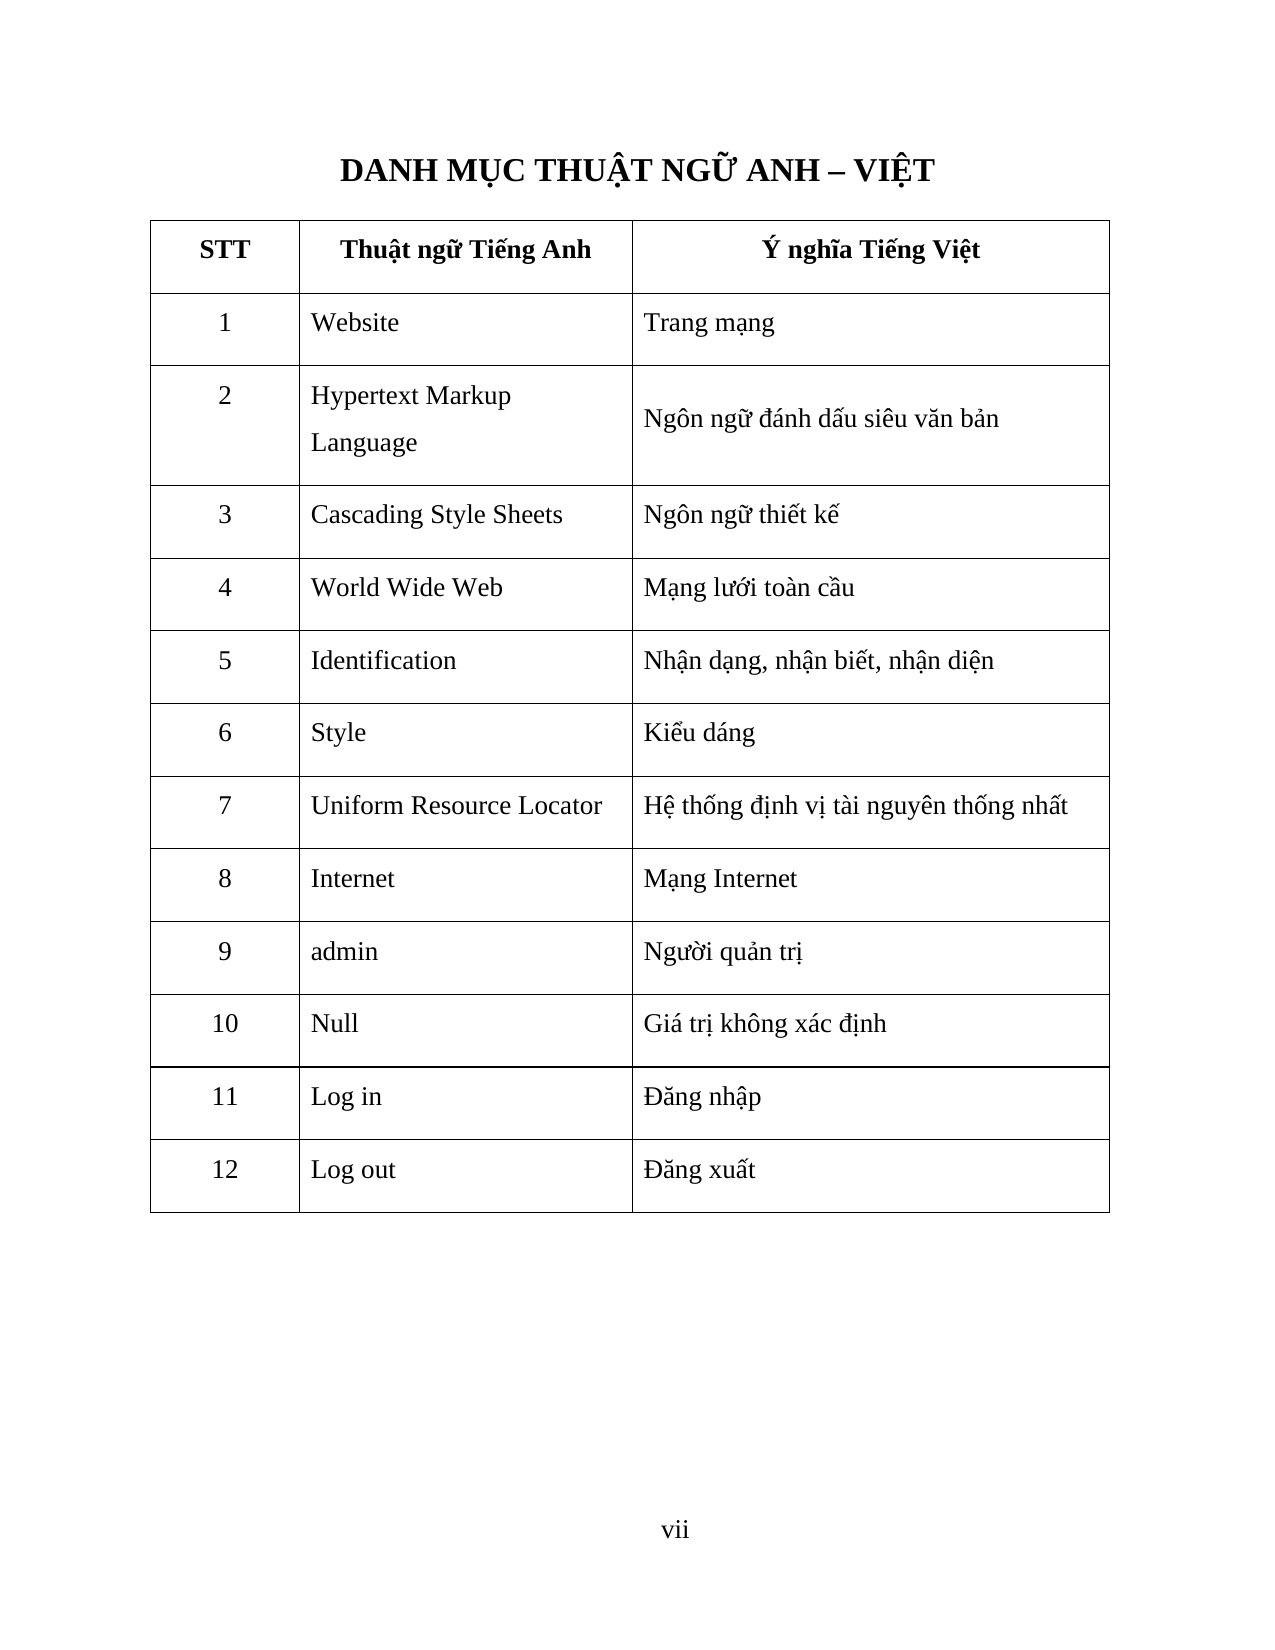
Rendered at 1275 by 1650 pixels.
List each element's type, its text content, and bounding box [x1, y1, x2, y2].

table_cell Uniform Resource Locator [300, 777, 632, 848]
table_header Thuật ngữ Tiếng Anh [300, 221, 632, 293]
table_cell 3 [151, 486, 299, 557]
table_header Ý nghĩa Tiếng Việt [633, 221, 1109, 293]
table_cell 8 [151, 849, 299, 921]
text DANH MỤC THUẬT NGỮ ANH – VIỆT [150, 150, 1125, 188]
table_cell Style [300, 704, 632, 776]
table_cell 7 [151, 777, 299, 848]
table_cell 2 [151, 366, 299, 485]
table_cell Trang mạng [633, 294, 1109, 365]
table_cell 11 [151, 1068, 299, 1139]
table_cell 12 [151, 1140, 299, 1212]
table_cell Hệ thống định vị tài nguyên thống nhất [633, 777, 1109, 848]
table_cell Hypertext Markup Language [300, 366, 632, 485]
table_cell 1 [151, 294, 299, 365]
table_cell Kiểu dáng [633, 704, 1109, 776]
table_cell 5 [151, 631, 299, 703]
table_cell 6 [151, 704, 299, 776]
table_cell Đăng nhập [633, 1068, 1109, 1139]
table_cell Identification [300, 631, 632, 703]
table_cell 4 [151, 559, 299, 630]
table_cell Cascading Style Sheets [300, 486, 632, 557]
table_cell 10 [151, 995, 299, 1066]
table_cell 9 [151, 922, 299, 994]
table_cell admin [300, 922, 632, 994]
table_cell Người quản trị [633, 922, 1109, 994]
table_cell Log out [300, 1140, 632, 1212]
table_cell Giá trị không xác định [633, 995, 1109, 1066]
table_cell Website [300, 294, 632, 365]
table_cell Log in [300, 1068, 632, 1139]
table_header STT [151, 221, 299, 293]
table_cell Mạng lưới toàn cầu [633, 559, 1109, 630]
table_cell Null [300, 995, 632, 1066]
table_cell Internet [300, 849, 632, 921]
table_cell Đăng xuất [633, 1140, 1109, 1212]
table_cell Nhận dạng, nhận biết, nhận diện [633, 631, 1109, 703]
table_cell Ngôn ngữ thiết kế [633, 486, 1109, 557]
table_cell World Wide Web [300, 559, 632, 630]
table_cell Ngôn ngữ đánh dấu siêu văn bản [633, 366, 1109, 485]
table_cell Mạng Internet [633, 849, 1109, 921]
